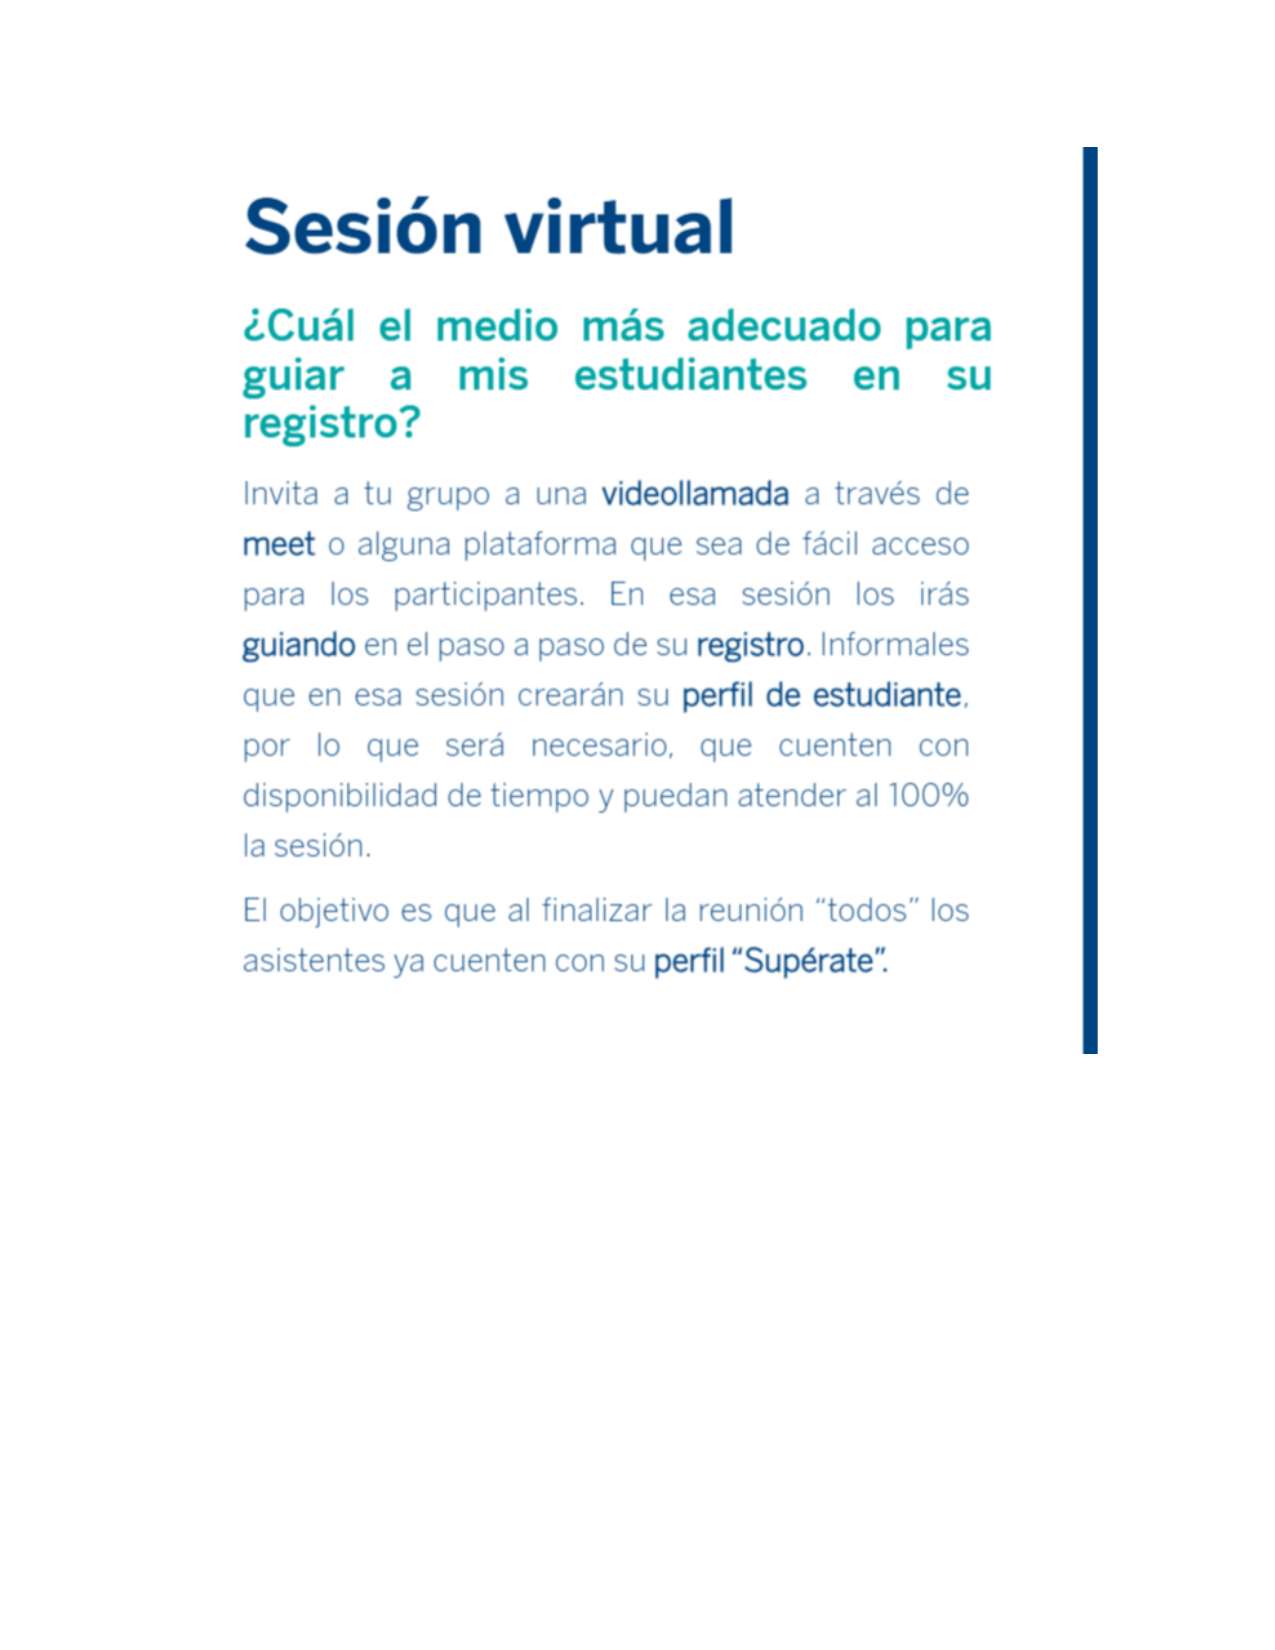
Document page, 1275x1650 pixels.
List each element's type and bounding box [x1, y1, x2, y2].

picture [177, 147, 1098, 1054]
